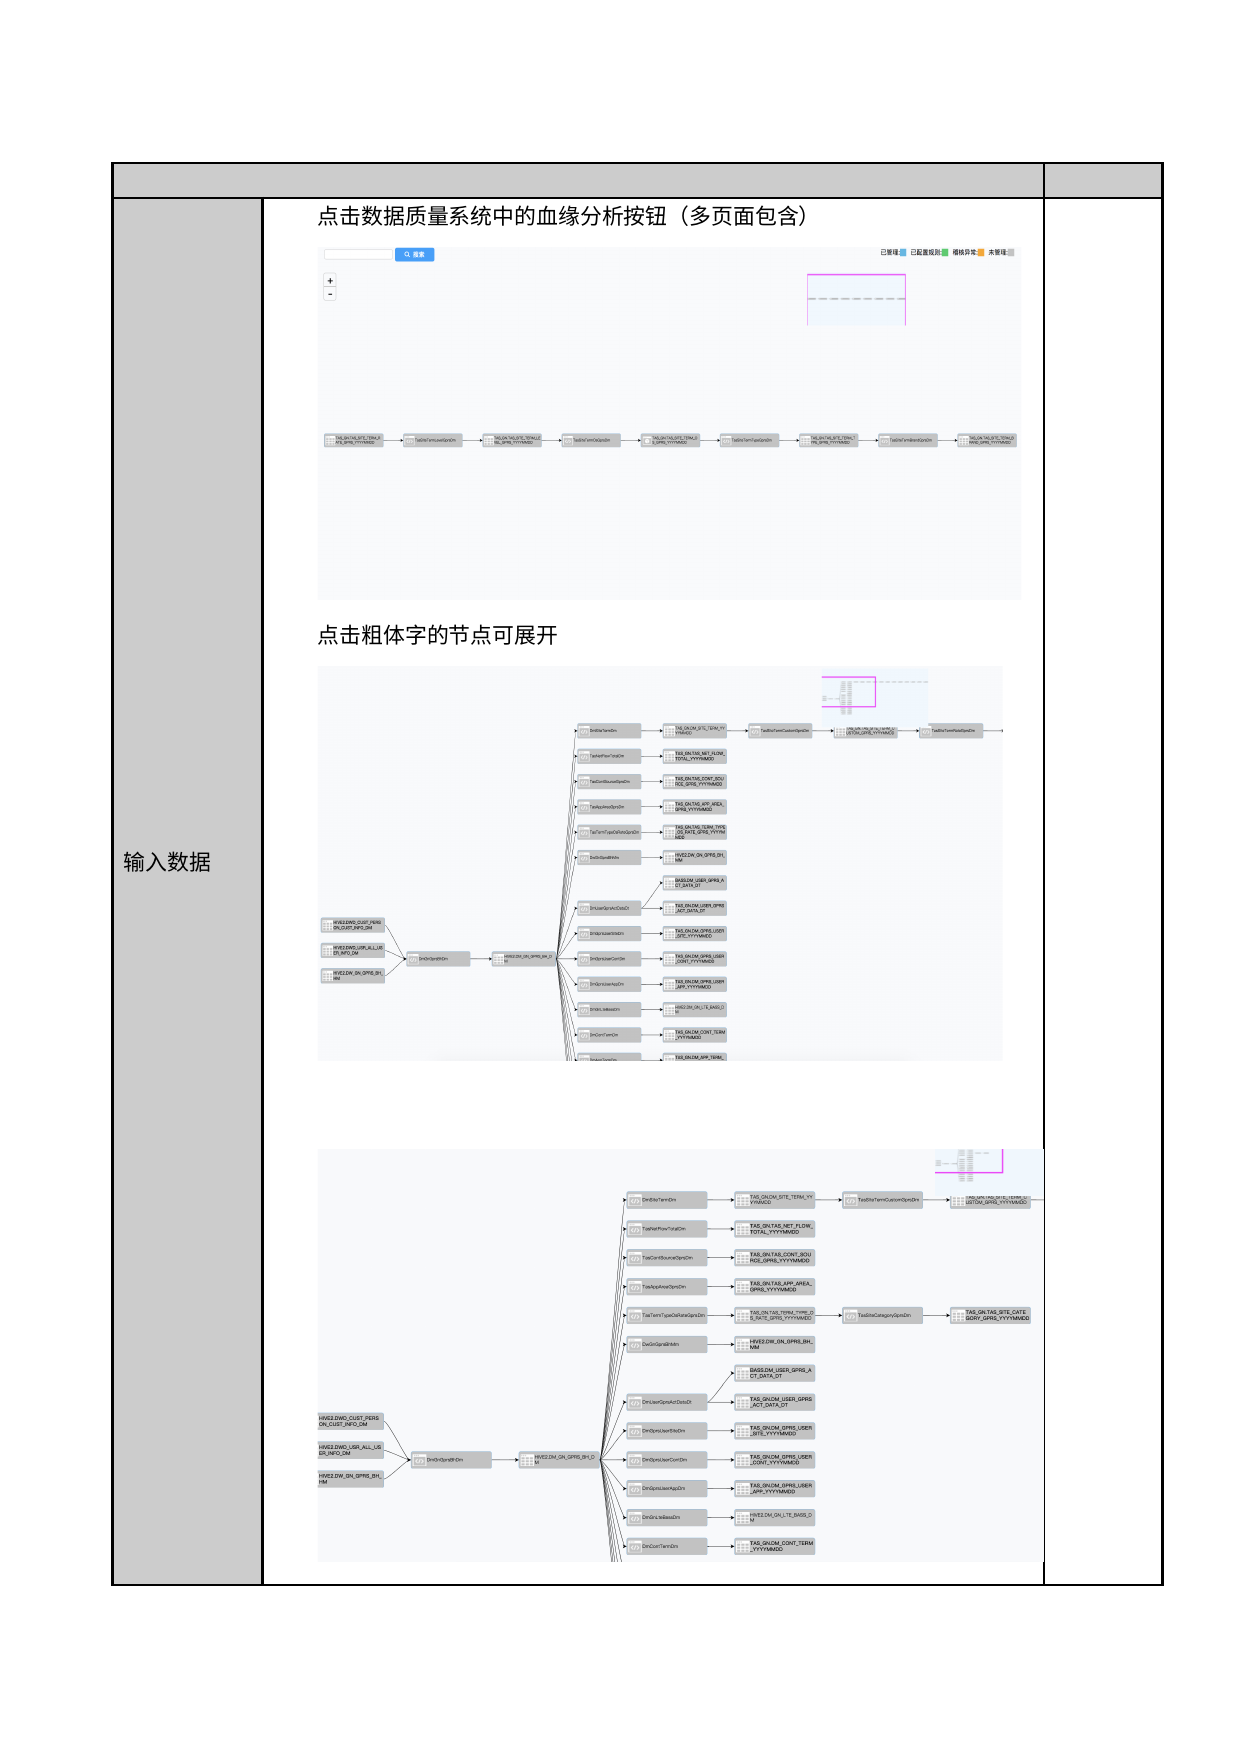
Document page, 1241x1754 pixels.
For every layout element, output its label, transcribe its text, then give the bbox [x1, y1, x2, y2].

table_cell 输入数据 [114, 199, 261, 1584]
picture [317, 666, 1003, 1061]
picture [317, 247, 1022, 600]
table_cell 测试步骤： [114, 164, 1043, 197]
table_cell 点击数据质量系统中的血缘分析按钮（多页面包含） 点击粗体字的节点可展开 [264, 199, 1043, 1584]
table_cell [1045, 199, 1161, 1584]
table_cell [1045, 164, 1161, 197]
picture [317, 1149, 1044, 1562]
